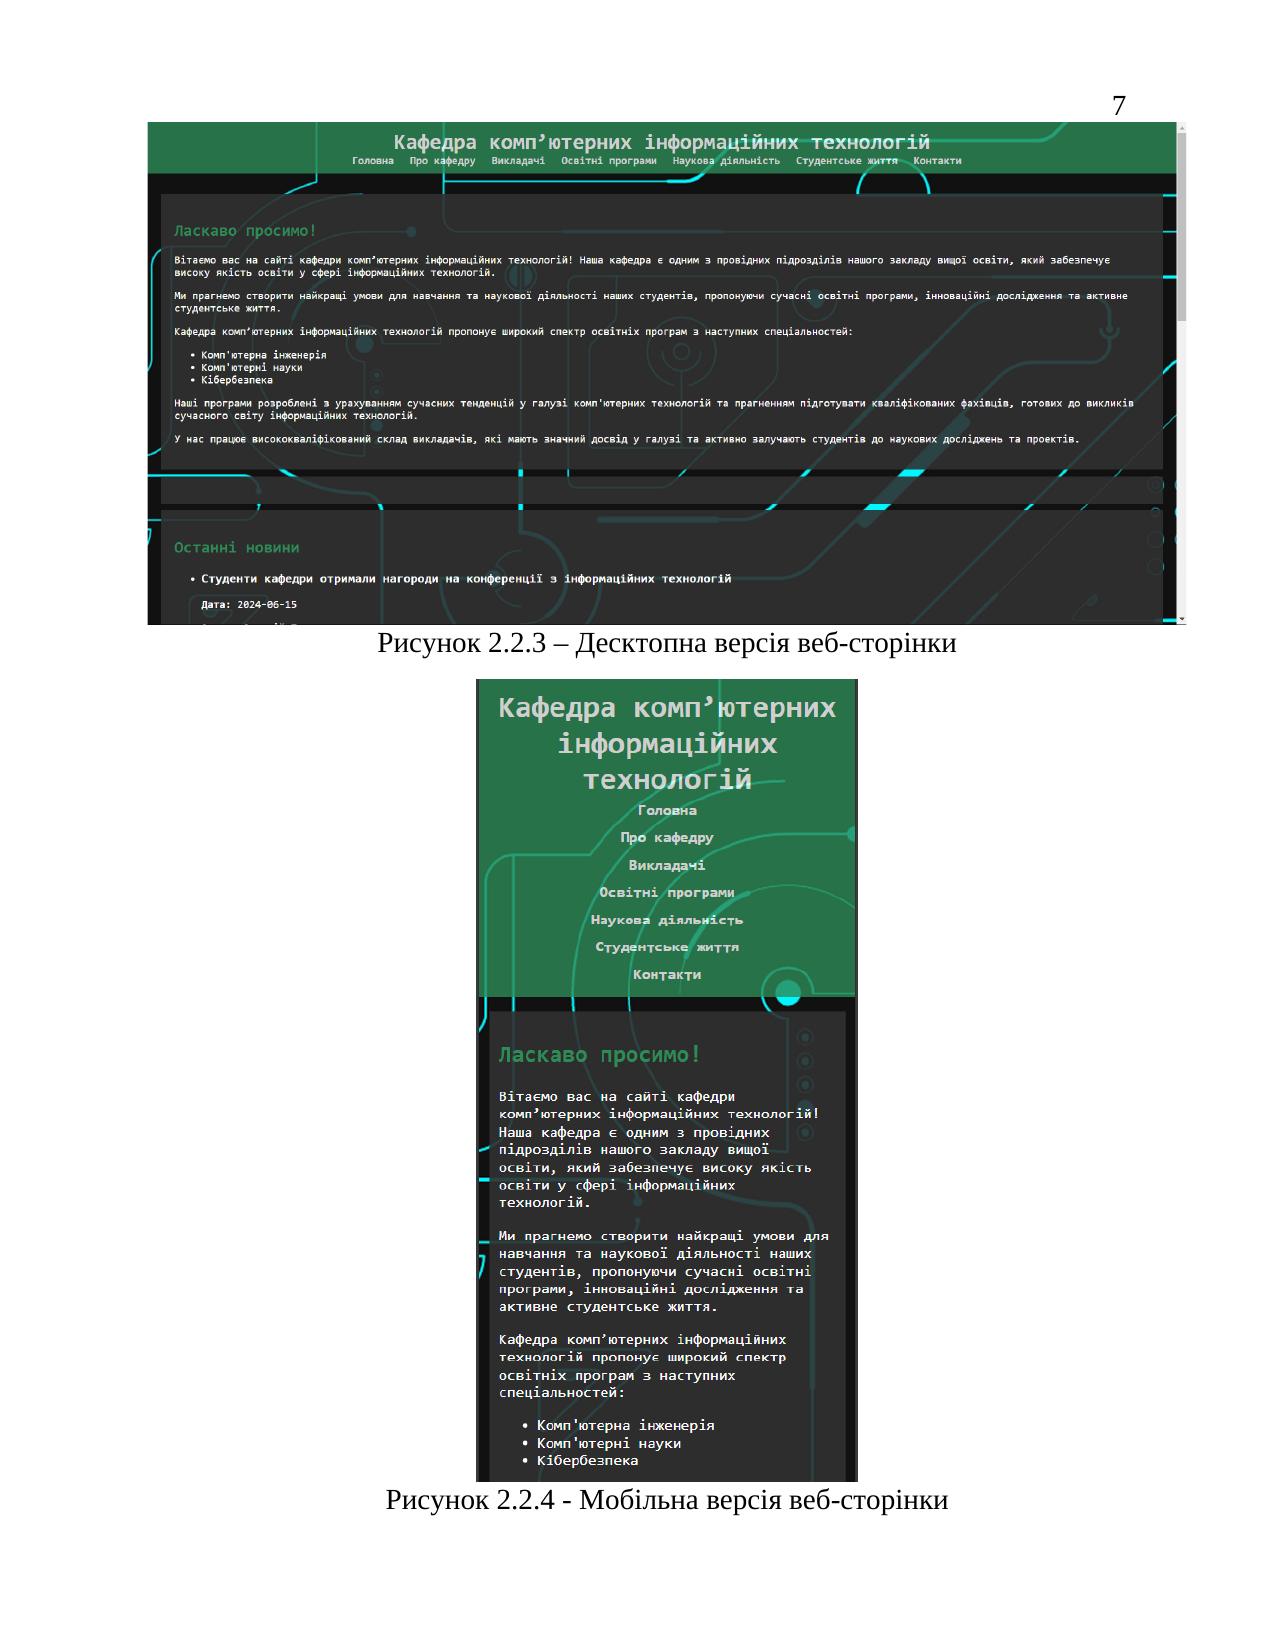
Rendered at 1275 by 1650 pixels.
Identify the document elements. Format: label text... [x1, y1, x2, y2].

picture [147, 122, 1187, 625]
text Рисунок 2.2.3 – Десктопна версія веб-сторінки [148, 625, 1186, 658]
picture [476, 679, 858, 1482]
text Рисунок 2.2.4 - Мобільна версія веб-сторінки [148, 1482, 1186, 1515]
